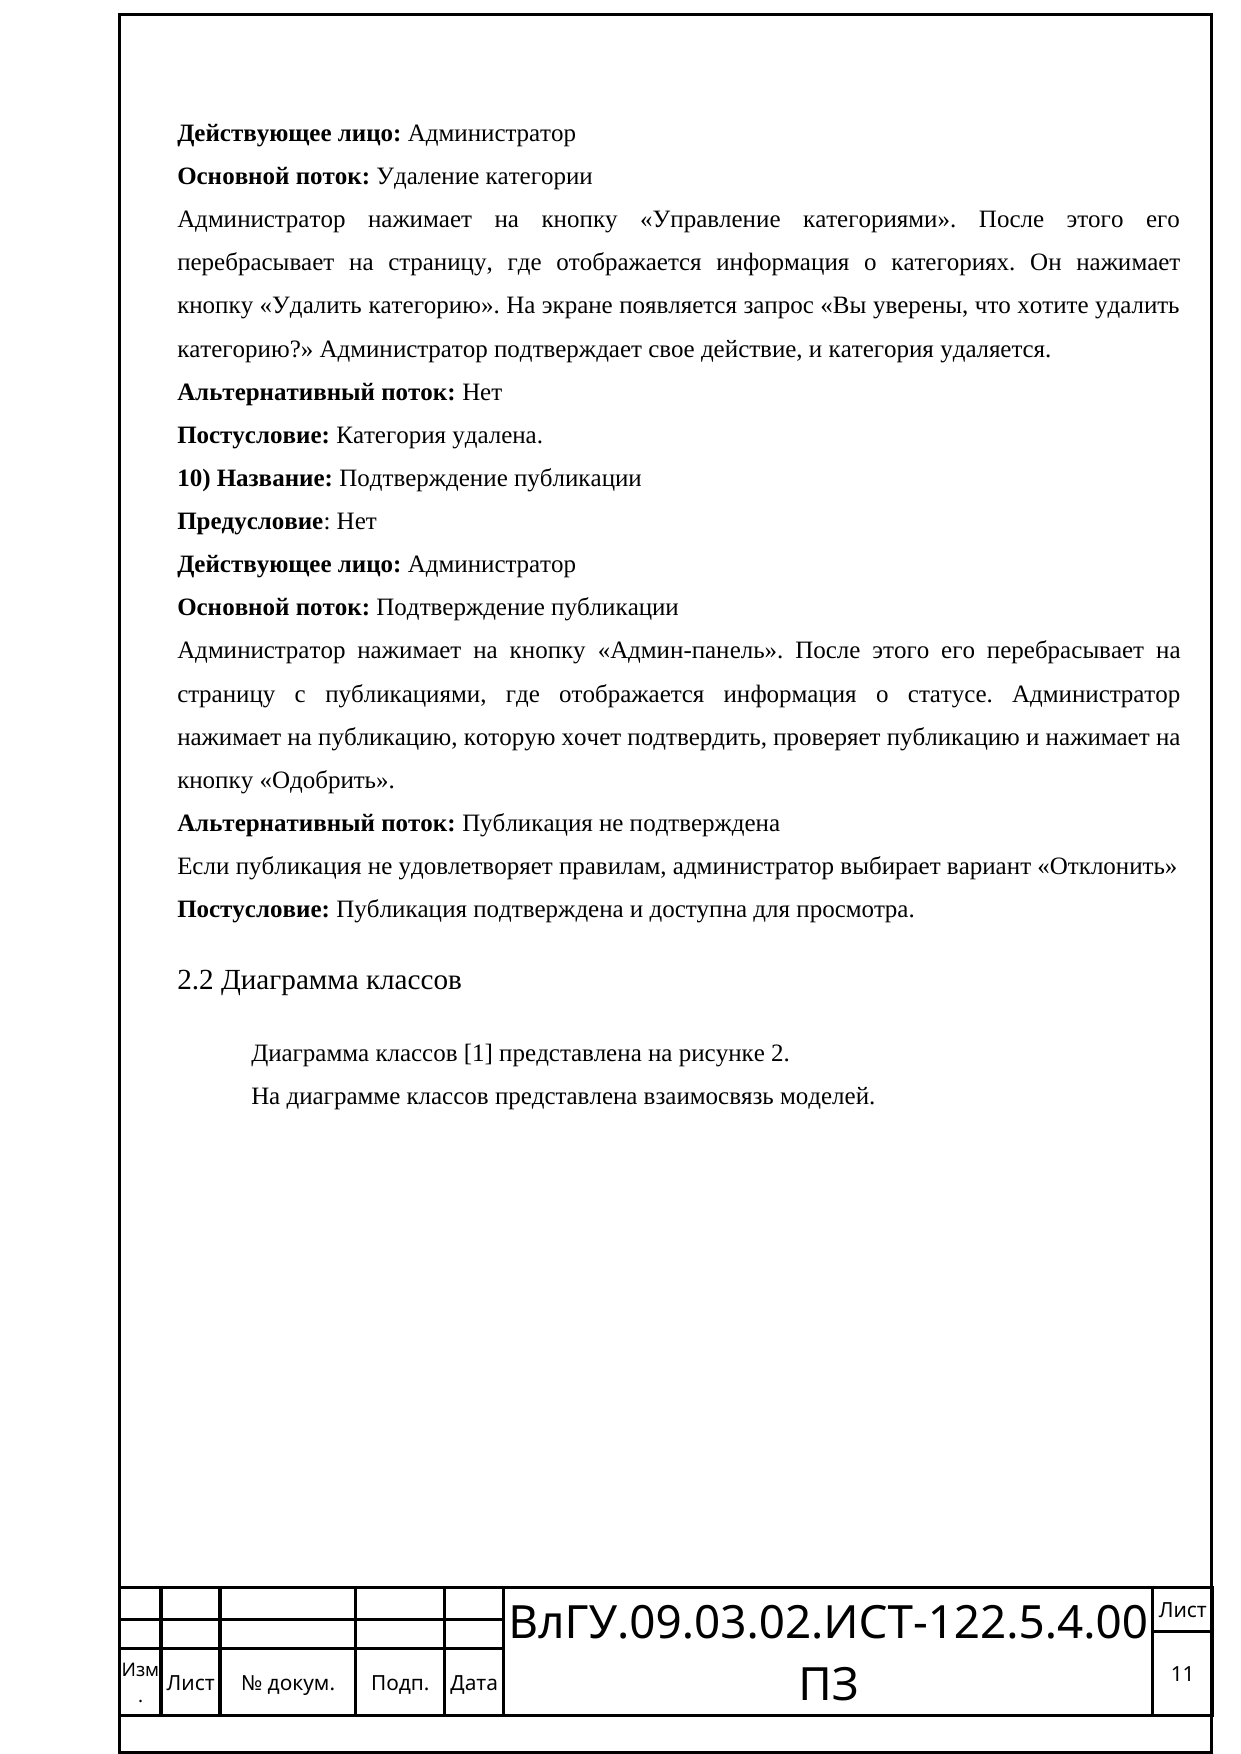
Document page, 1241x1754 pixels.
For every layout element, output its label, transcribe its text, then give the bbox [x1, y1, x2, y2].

text Диаграмма классов [1] представлена на рисунке 2. [177, 1038, 1181, 1067]
text Альтернативный поток: Нет [177, 377, 1181, 406]
text Основной поток: Подтверждение публикации [177, 592, 1181, 621]
text Действующее лицо: Администратор [177, 549, 1181, 578]
text На диаграмме классов представлена взаимосвязь моделей. [177, 1081, 1181, 1110]
text Предусловие: Нет [177, 506, 1181, 535]
text Альтернативный поток: Публикация не подтверждена [177, 808, 1181, 837]
text Постусловие: Публикация подтверждена и доступна для просмотра. [177, 894, 1181, 923]
text Если публикация не удовлетворяет правилам, администратор выбирает вариант «Отклонить» [177, 851, 1181, 880]
text Администратор нажимает на кнопку «Управление категориями». После этого его перебрасывает на страницу, где отображается информация о категориях. Он нажимает кнопку «Удалить категорию». На экране появляется запрос «Вы уверены, что хотите удалить категорию?» Администратор подтверждает свое действие, и категория удаляется. [177, 204, 1181, 362]
text Действующее лицо: Администратор [177, 118, 1181, 147]
text Постусловие: Категория удалена. [177, 420, 1181, 449]
text Администратор нажимает на кнопку «Админ-панель». После этого его перебрасывает на страницу с публикациями, где отображается информация о статусе. Администратор нажимает на публикацию, которую хочет подтвердить, проверяет публикацию и нажимает на кнопку «Одобрить». [177, 636, 1181, 794]
subtitle 2.2 Диаграмма классов [177, 962, 1181, 996]
text Основной поток: Удаление категории [177, 161, 1181, 190]
text 10) Название: Подтверждение публикации [177, 463, 1181, 492]
